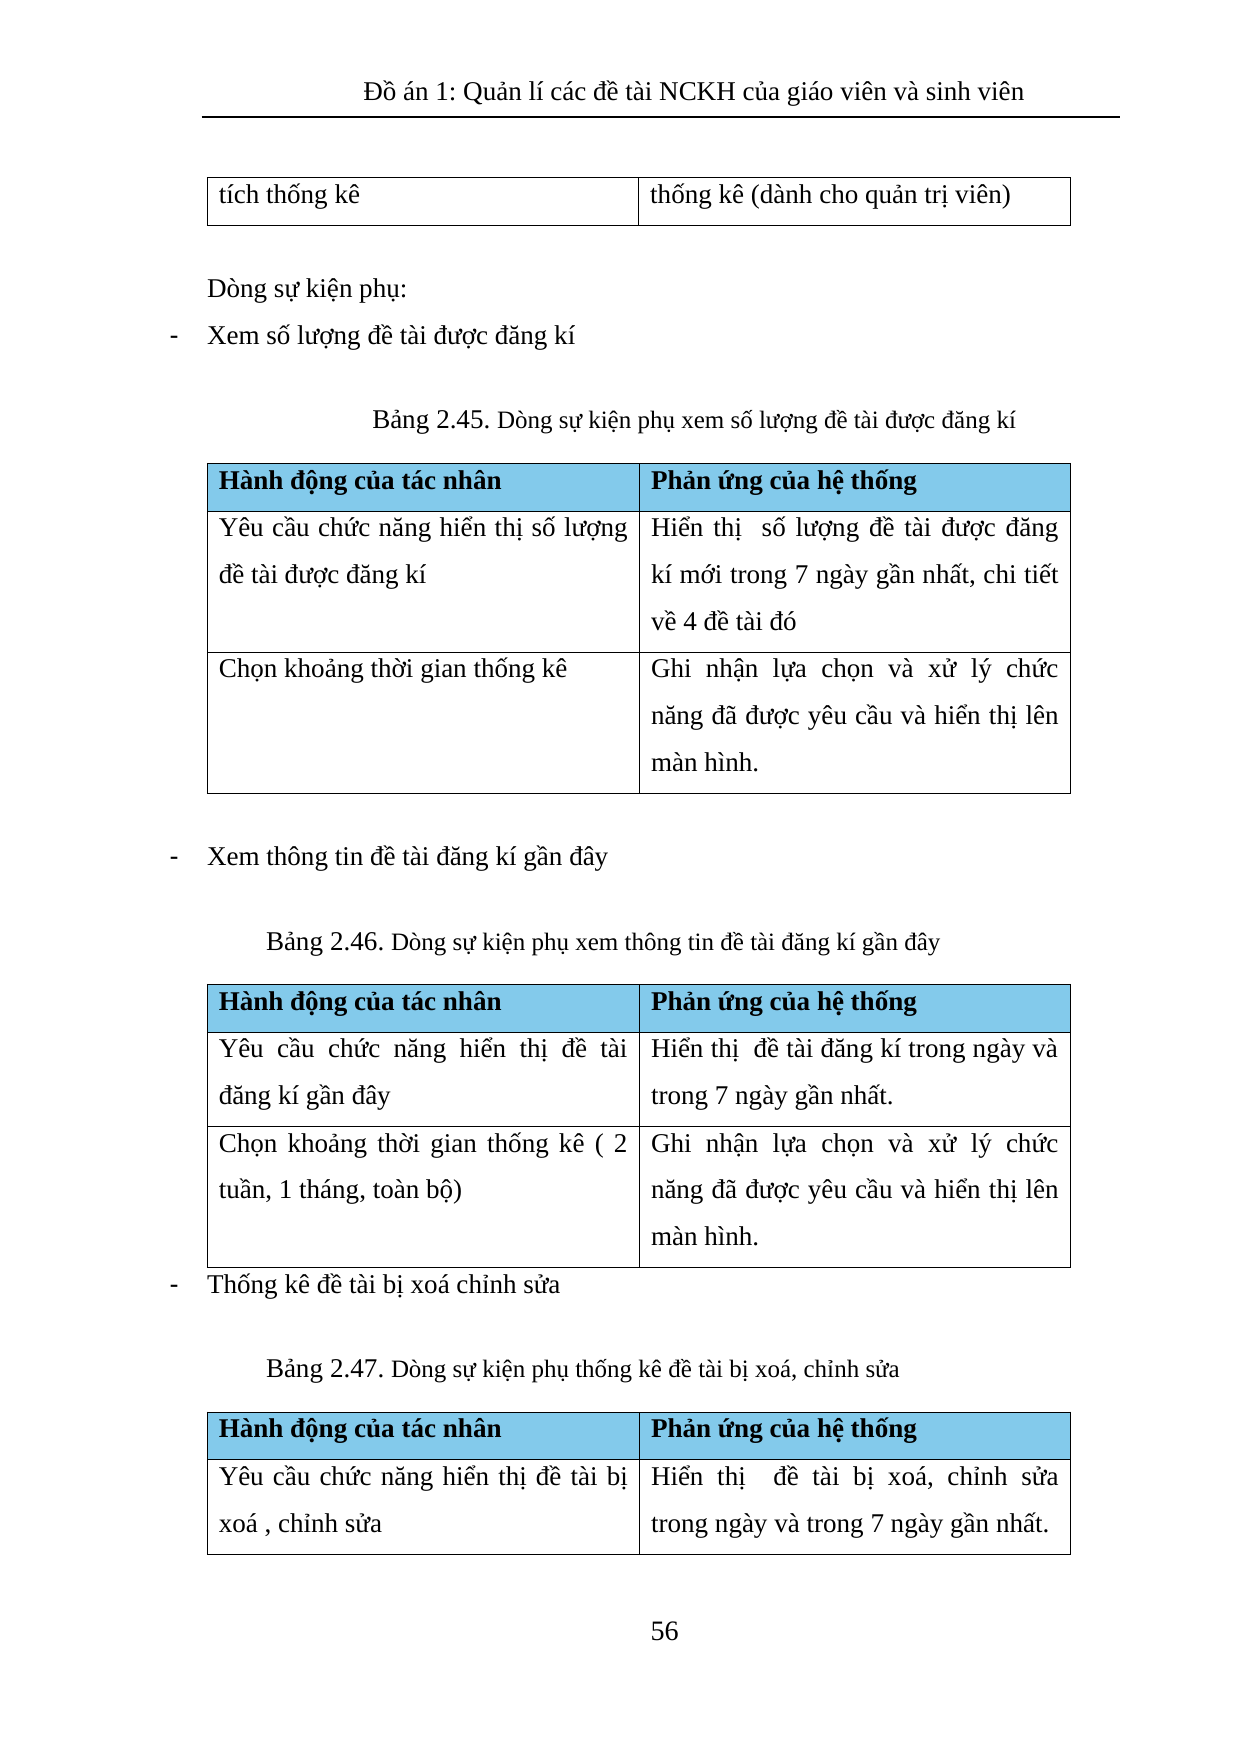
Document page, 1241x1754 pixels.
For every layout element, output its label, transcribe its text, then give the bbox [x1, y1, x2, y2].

table_header Phản ứng của hệ thống [640, 985, 1070, 1032]
table_cell Ghi nhận lựa chọn và xử lý chức năng đã được yêu cầu và hiển thị lên màn hình. [640, 1127, 1070, 1267]
list Thống kê đề tài bị xoá chỉnh sửa [169, 1268, 1122, 1299]
table_cell Hiển thị đề tài đăng kí trong ngày và trong 7 ngày gần nhất. [640, 1033, 1070, 1126]
table_cell Yêu cầu chức năng hiển thị số lượng đề tài được đăng kí [208, 512, 639, 652]
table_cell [208, 178, 638, 225]
table_cell Hiển thị đề tài bị xoá, chỉnh sửa trong ngày và trong 7 ngày gần nhất. [640, 1460, 1070, 1554]
list Xem số lượng đề tài được đăng kí [169, 319, 1122, 351]
text Dòng sự kiện phụ: [207, 273, 1122, 304]
table_cell Yêu cầu chức năng hiển thị đề tài bị xoá , chỉnh sửa [208, 1460, 639, 1554]
table_cell Chọn khoảng thời gian thống kê [208, 653, 639, 793]
table_header Phản ứng của hệ thống [640, 1413, 1070, 1459]
table_cell Yêu cầu chức năng hiển thị đề tài đăng kí gần đây [208, 1033, 639, 1126]
table_cell Hiển thị số lượng đề tài được đăng kí mới trong 7 ngày gần nhất, chi tiết về 4 đề tài đó [640, 512, 1070, 652]
table_cell Ghi nhận lựa chọn và xử lý chức năng đã được yêu cầu và hiển thị lên màn hình. [640, 653, 1070, 793]
table_header Hành động của tác nhân [208, 985, 639, 1032]
table_header Hành động của tác nhân [208, 1413, 639, 1459]
text Bảng 2.47. Dòng sự kiện phụ thống kê đề tài bị xoá, chỉnh sửa [207, 1352, 1122, 1383]
text Bảng 2.45. Dòng sự kiện phụ xem số lượng đề tài được đăng kí [207, 404, 1122, 435]
text Bảng 2.46. Dòng sự kiện phụ xem thông tin đề tài đăng kí gần đây [207, 925, 1122, 956]
table_header Hành động của tác nhân [208, 464, 639, 511]
table_cell Chọn khoảng thời gian thống kê ( 2 tuần, 1 tháng, toàn bộ) [208, 1127, 639, 1267]
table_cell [639, 178, 1070, 225]
list Xem thông tin đề tài đăng kí gần đây [169, 840, 1122, 872]
table_header Phản ứng của hệ thống [640, 464, 1070, 511]
